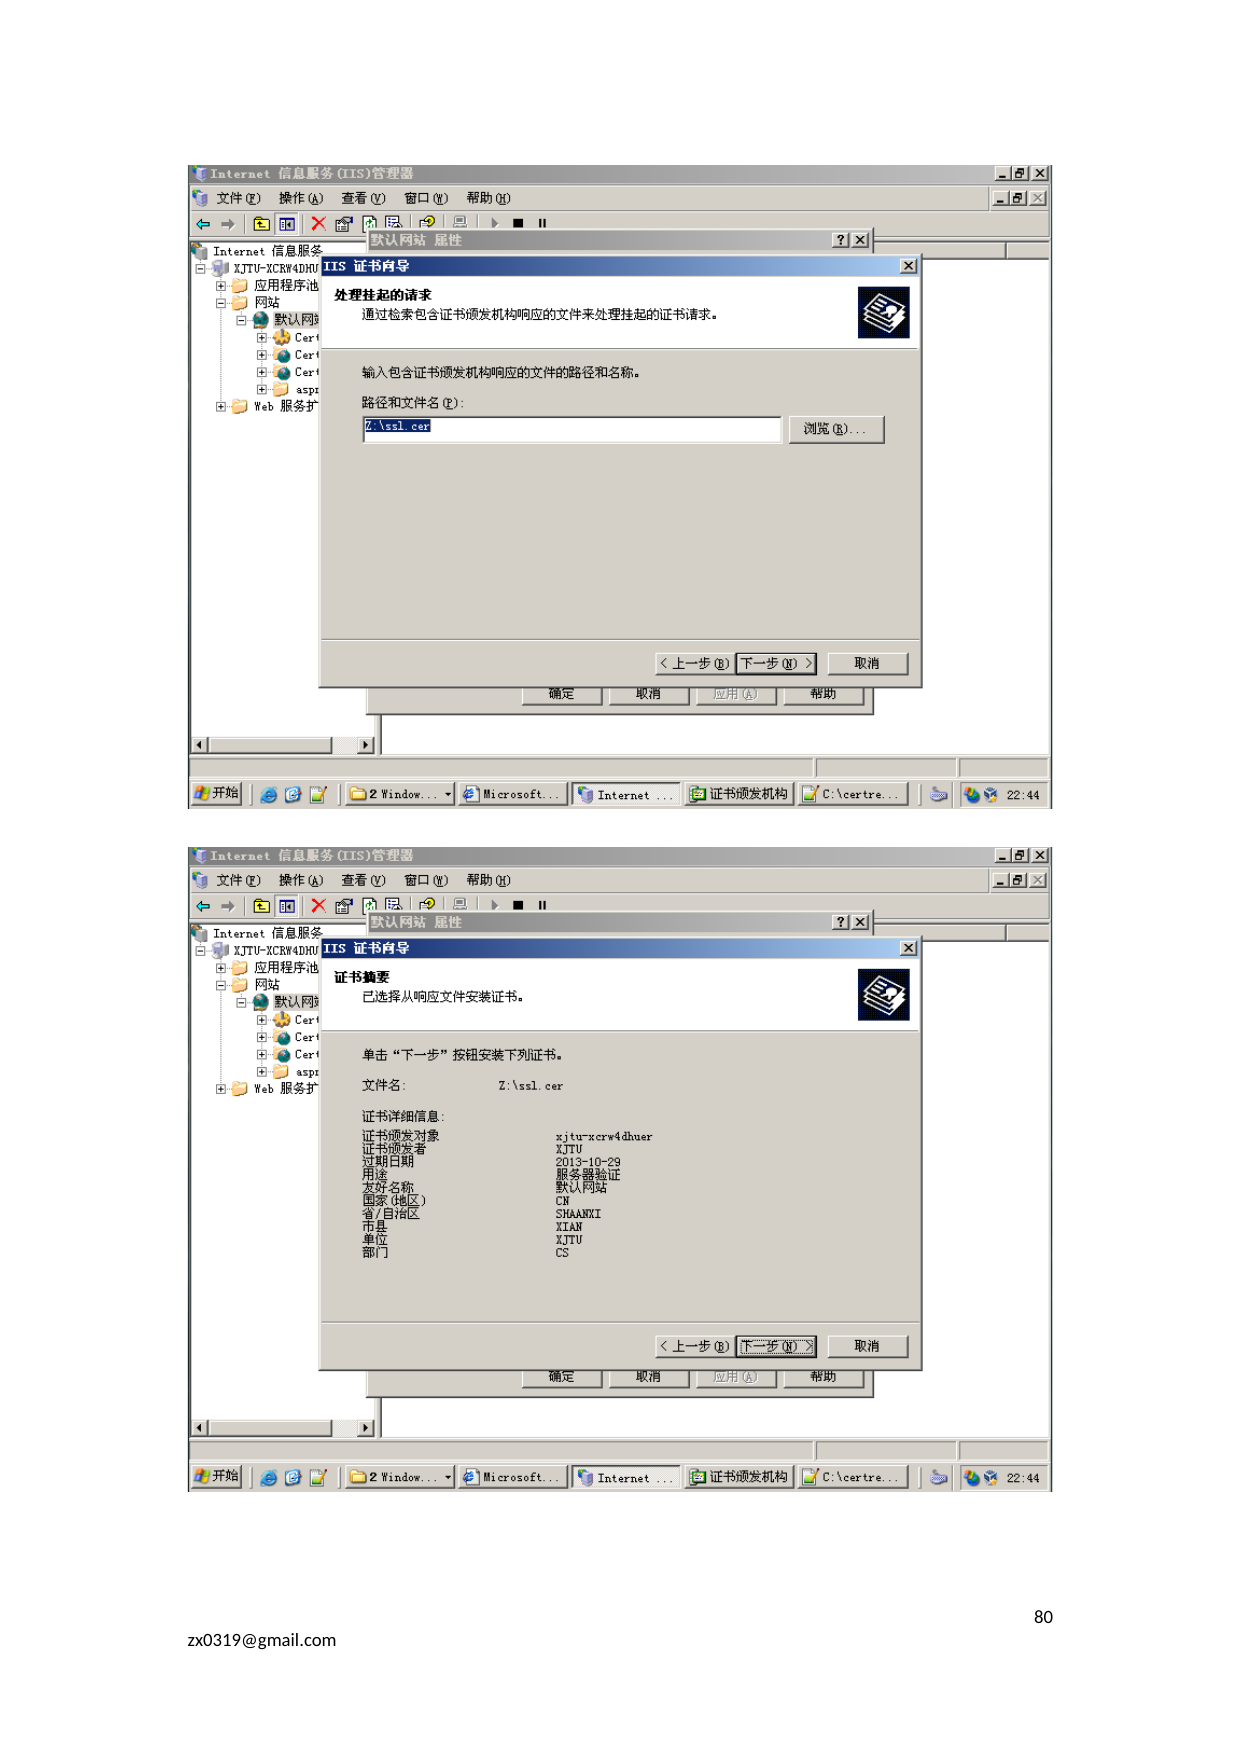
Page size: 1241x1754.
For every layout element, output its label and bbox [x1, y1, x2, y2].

picture [187, 165, 1053, 809]
picture [187, 847, 1053, 1492]
